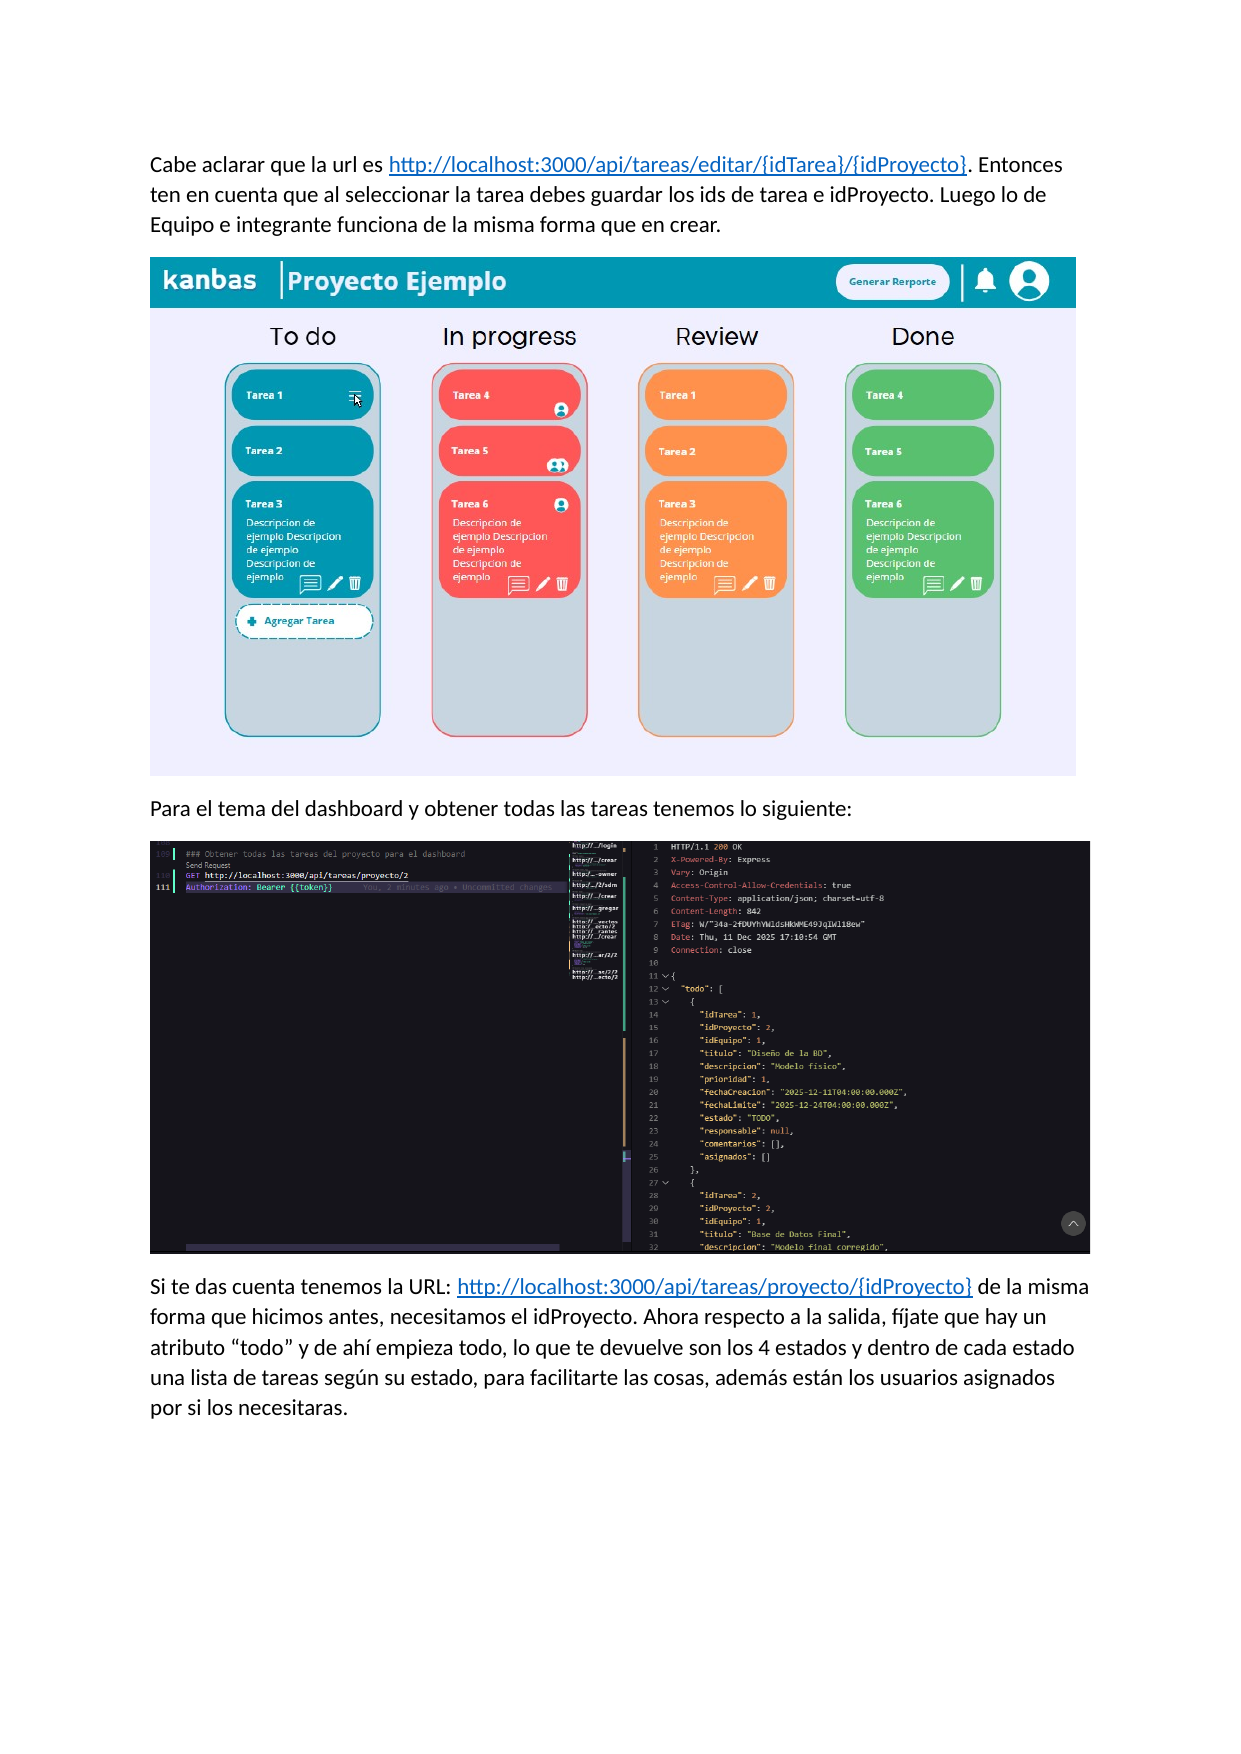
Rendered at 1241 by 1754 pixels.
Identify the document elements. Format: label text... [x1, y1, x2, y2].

text Si te das cuenta tenemos la URL: http://localhost:3000/api/tareas/proyecto/{idProyecto} de la misma forma que hicimos antes, necesitamos el idProyecto. Ahora respecto a la salida, fíjate que hay un atributo “todo” y de ahí empieza todo, lo que te devuelve son los 4 estados y dentro de cada estado una lista de tareas según su estado, para facilitarte las cosas, además están los usuarios asignados por si los necesitaras. [150, 1272, 1090, 1421]
text Cabe aclarar que la url es http://localhost:3000/api/tareas/editar/{idTarea}/{idProyecto}. Entonces ten en cuenta que al seleccionar la tarea debes guardar los ids de tarea e idProyecto. Luego lo de Equipo e integrante funciona de la misma forma que en crear. [150, 150, 1090, 238]
picture [150, 841, 1091, 1254]
picture [150, 257, 1076, 776]
text Para el tema del dashboard y obtener todas las tareas tenemos lo siguiente: [150, 794, 1090, 822]
